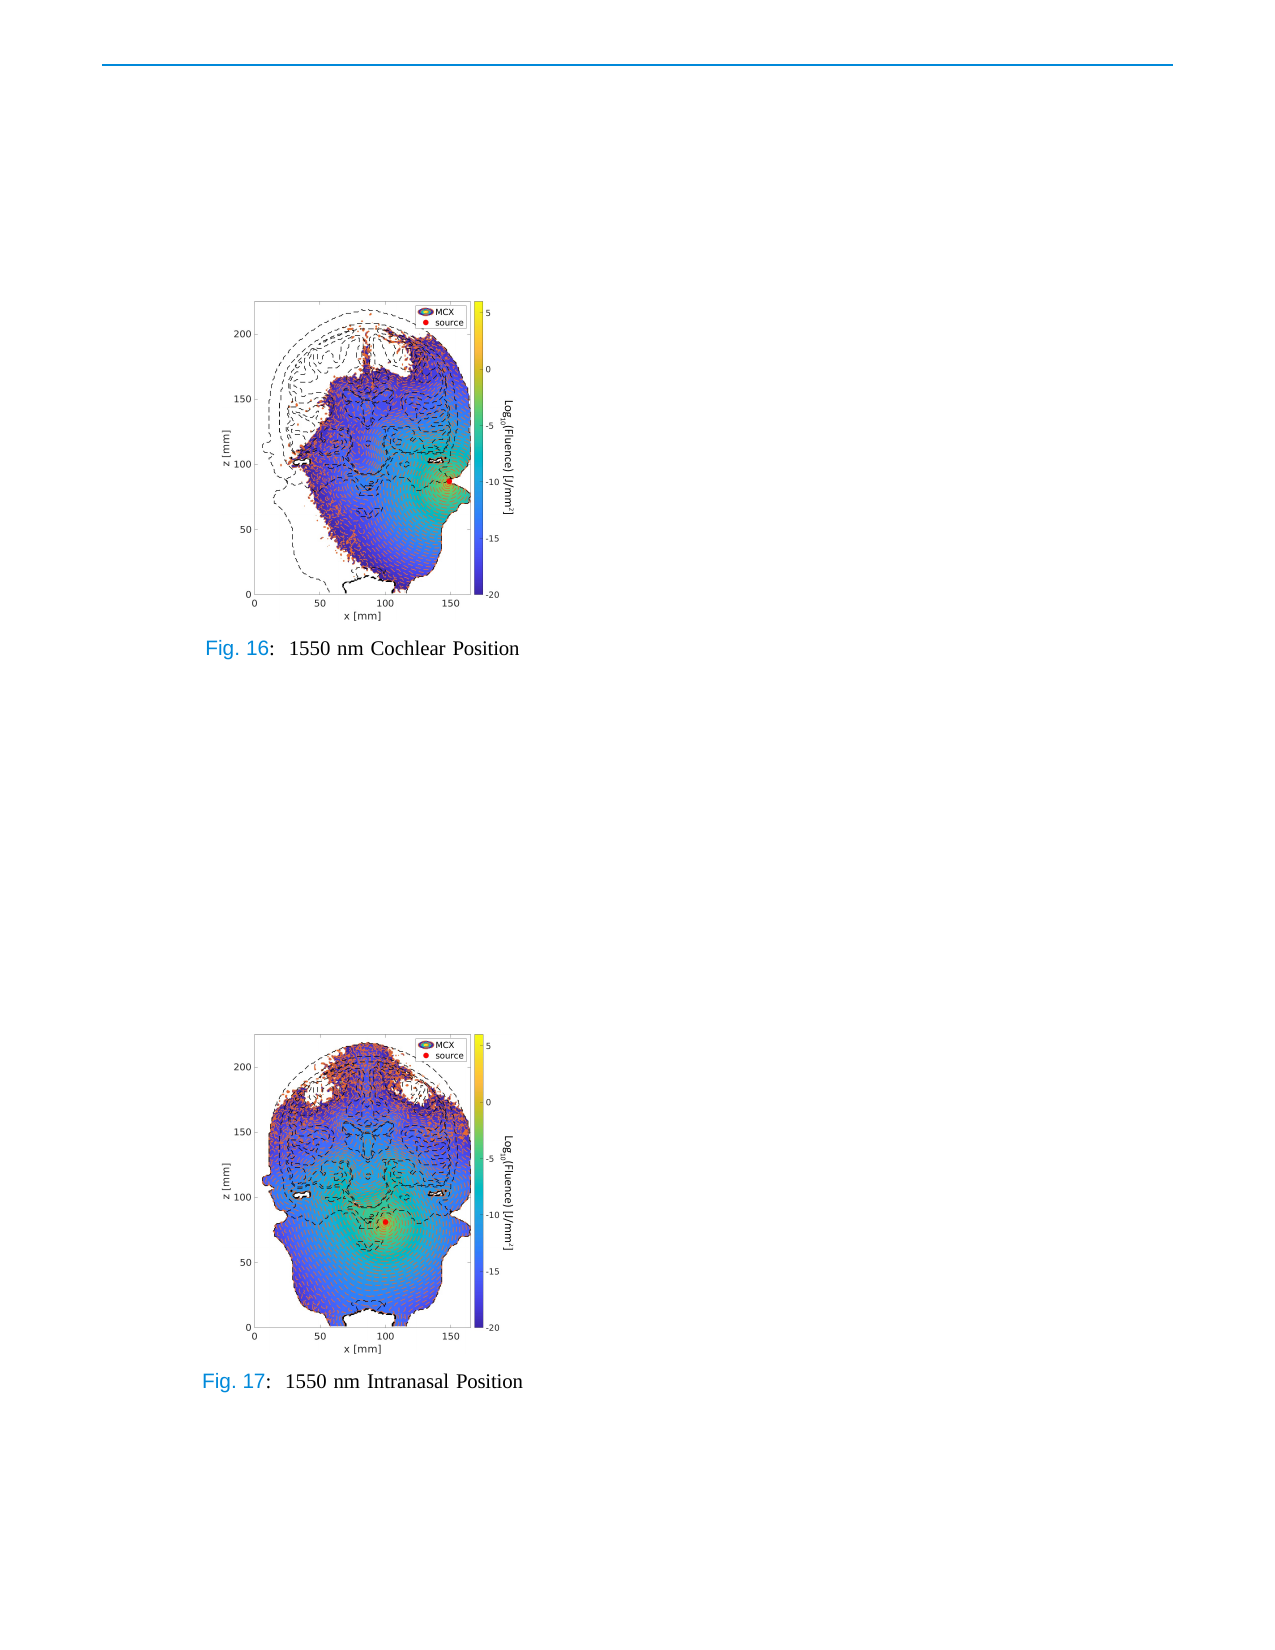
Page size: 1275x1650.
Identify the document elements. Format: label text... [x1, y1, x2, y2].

text Fig. 16: 1550 nm Cochlear Position [205, 636, 1185, 660]
picture [221, 1034, 514, 1354]
picture [221, 301, 514, 621]
